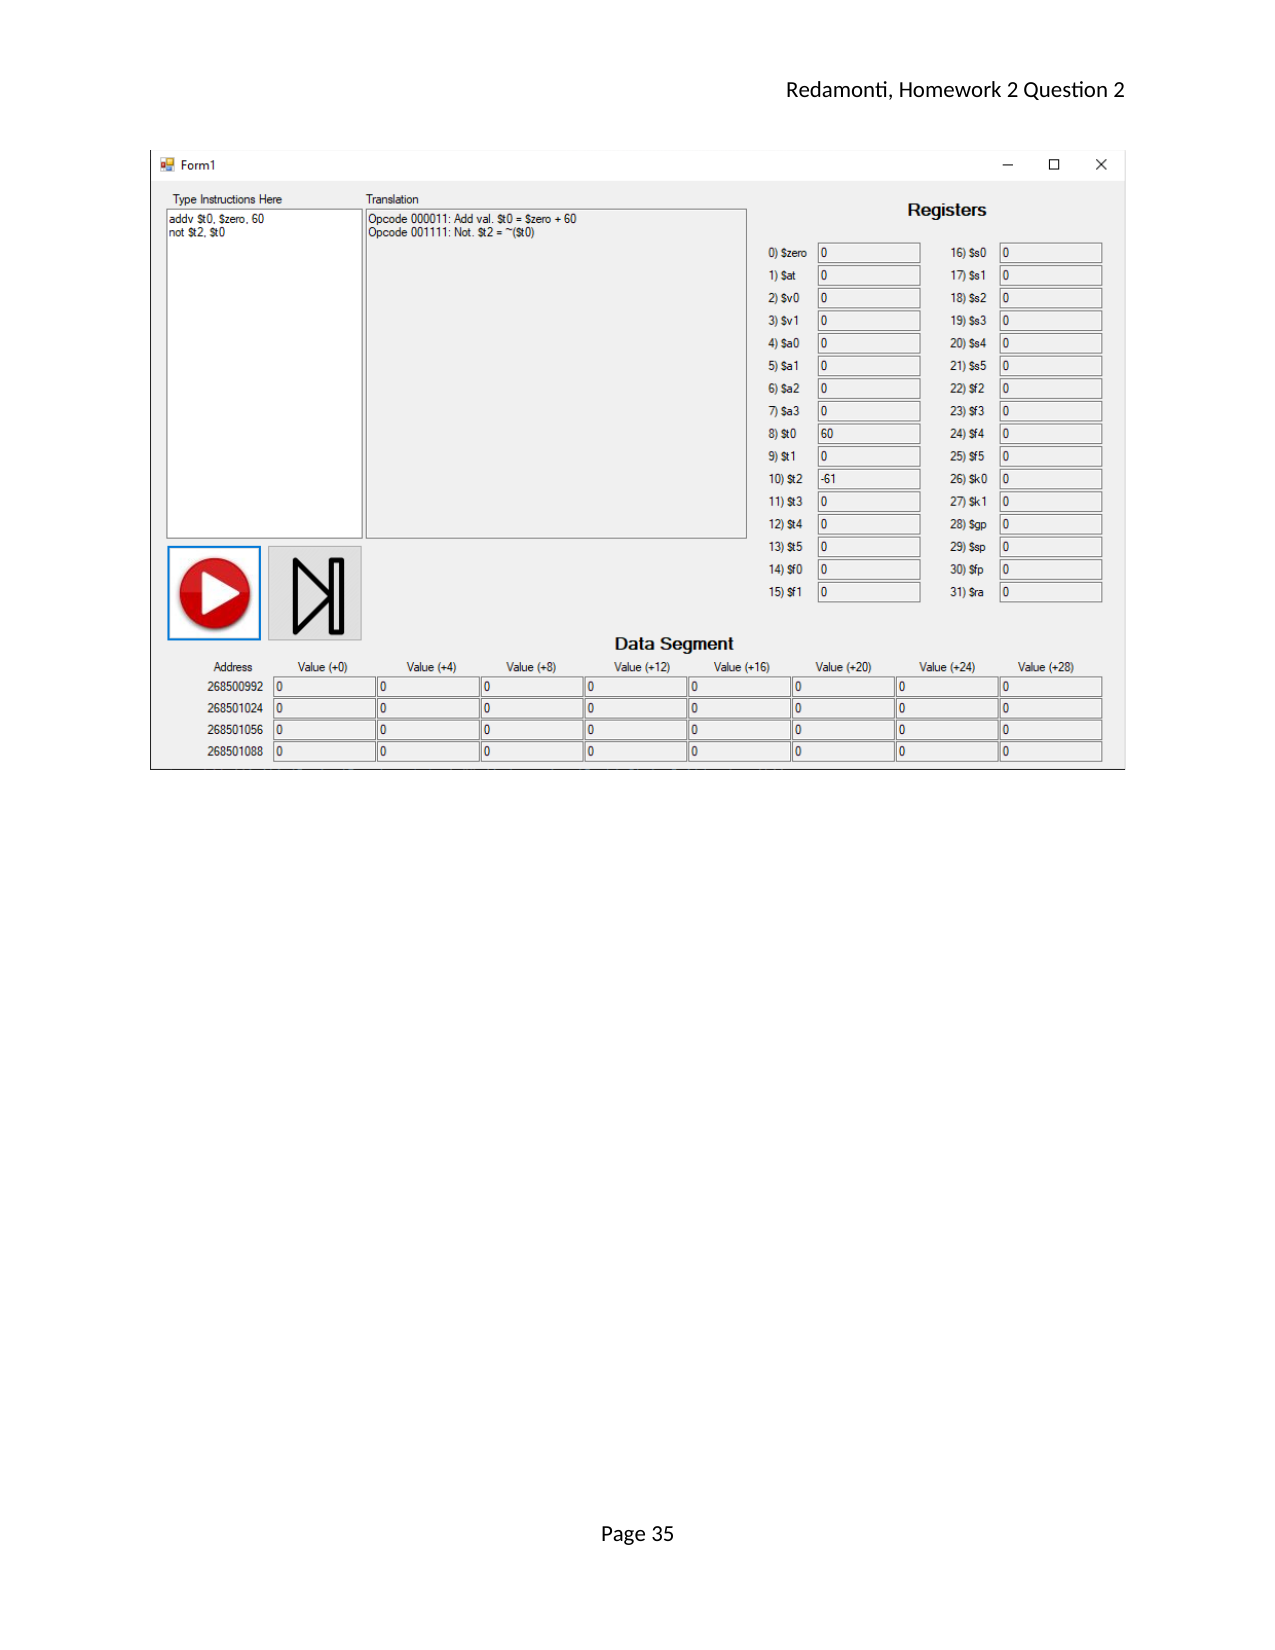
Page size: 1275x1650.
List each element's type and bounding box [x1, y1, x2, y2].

picture [150, 150, 1125, 770]
